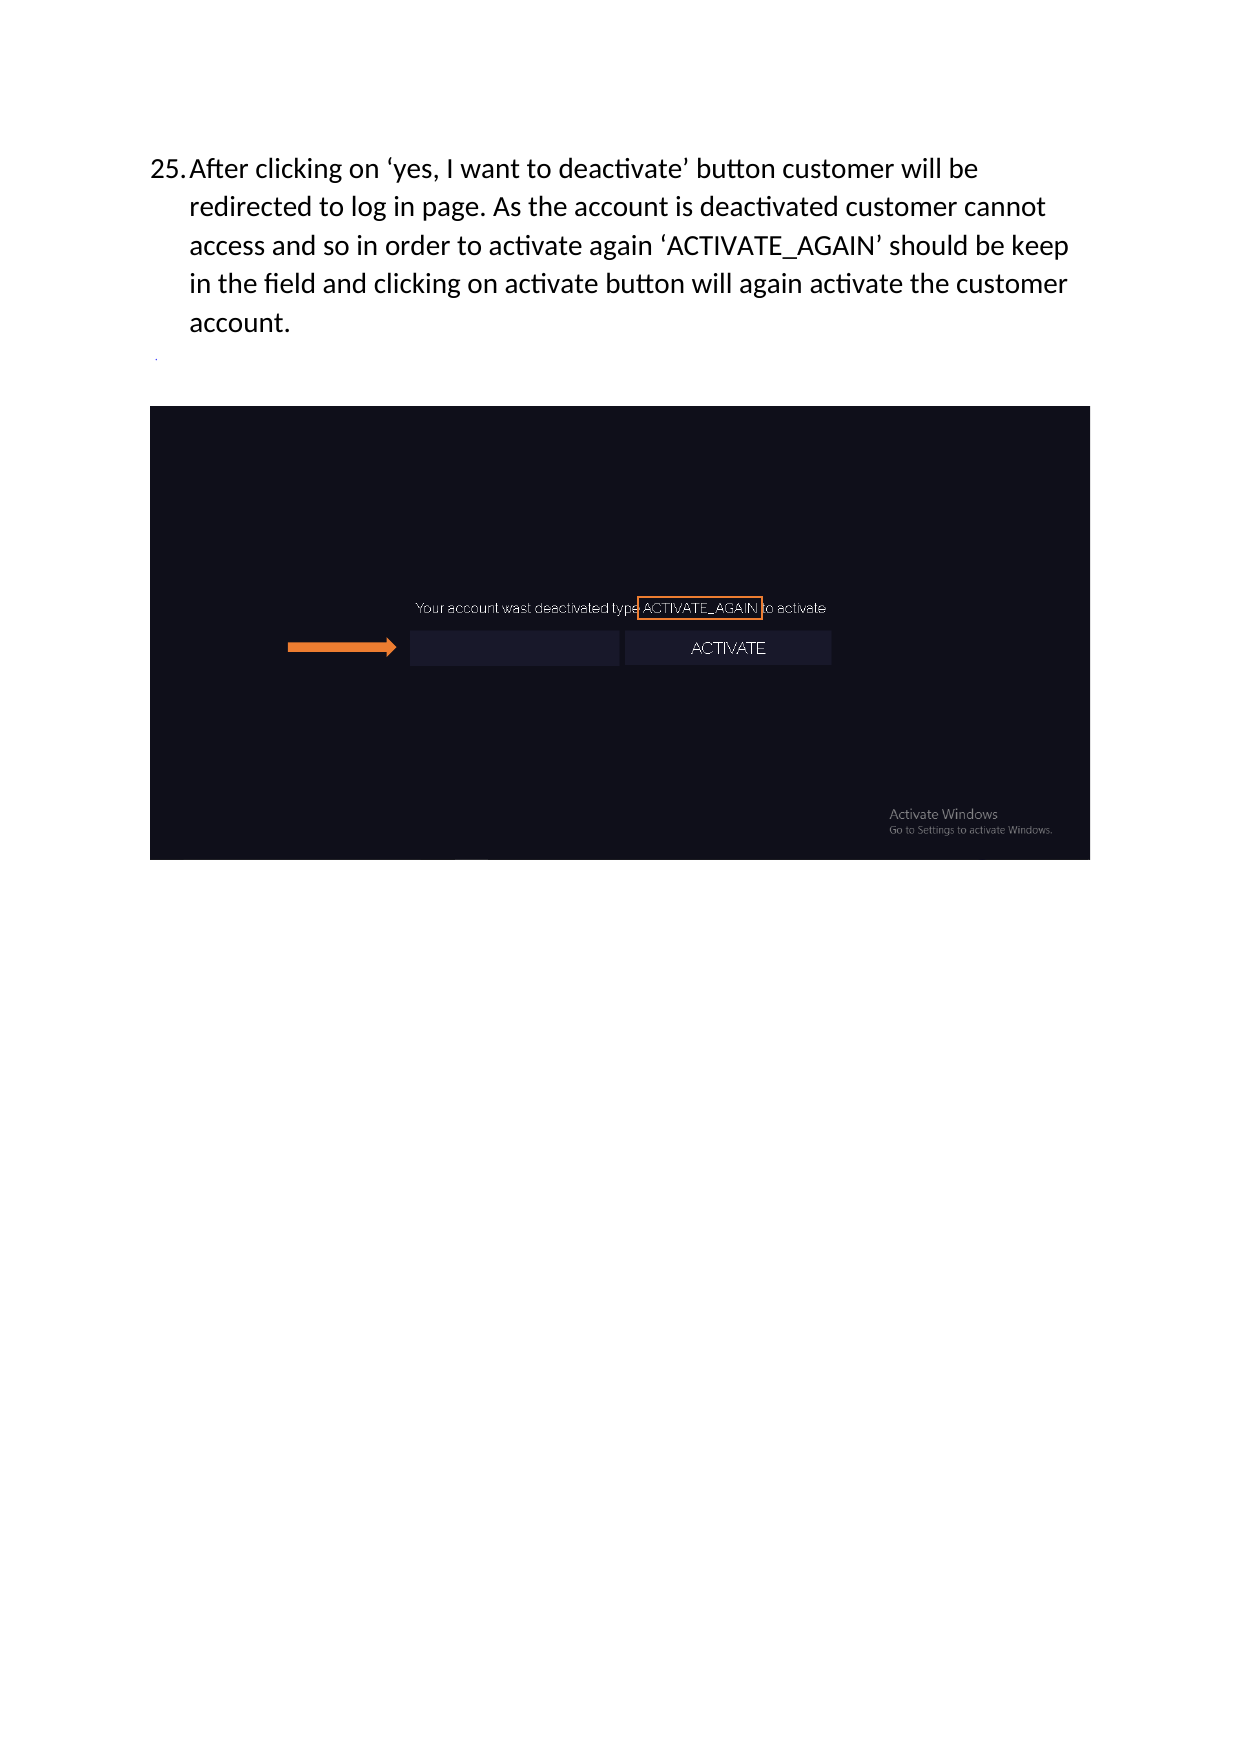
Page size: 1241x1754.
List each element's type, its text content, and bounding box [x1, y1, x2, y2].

picture [150, 358, 1091, 860]
list After clicking on ‘yes, I want to deactivate’ button customer will be redirected to log in page. As the account is deactivated customer cannot access and so in order to activate again ‘ACTIVATE_AGAIN’ should be keep in the field and clicking on activate button will again activate the customer account. [150, 150, 1090, 339]
